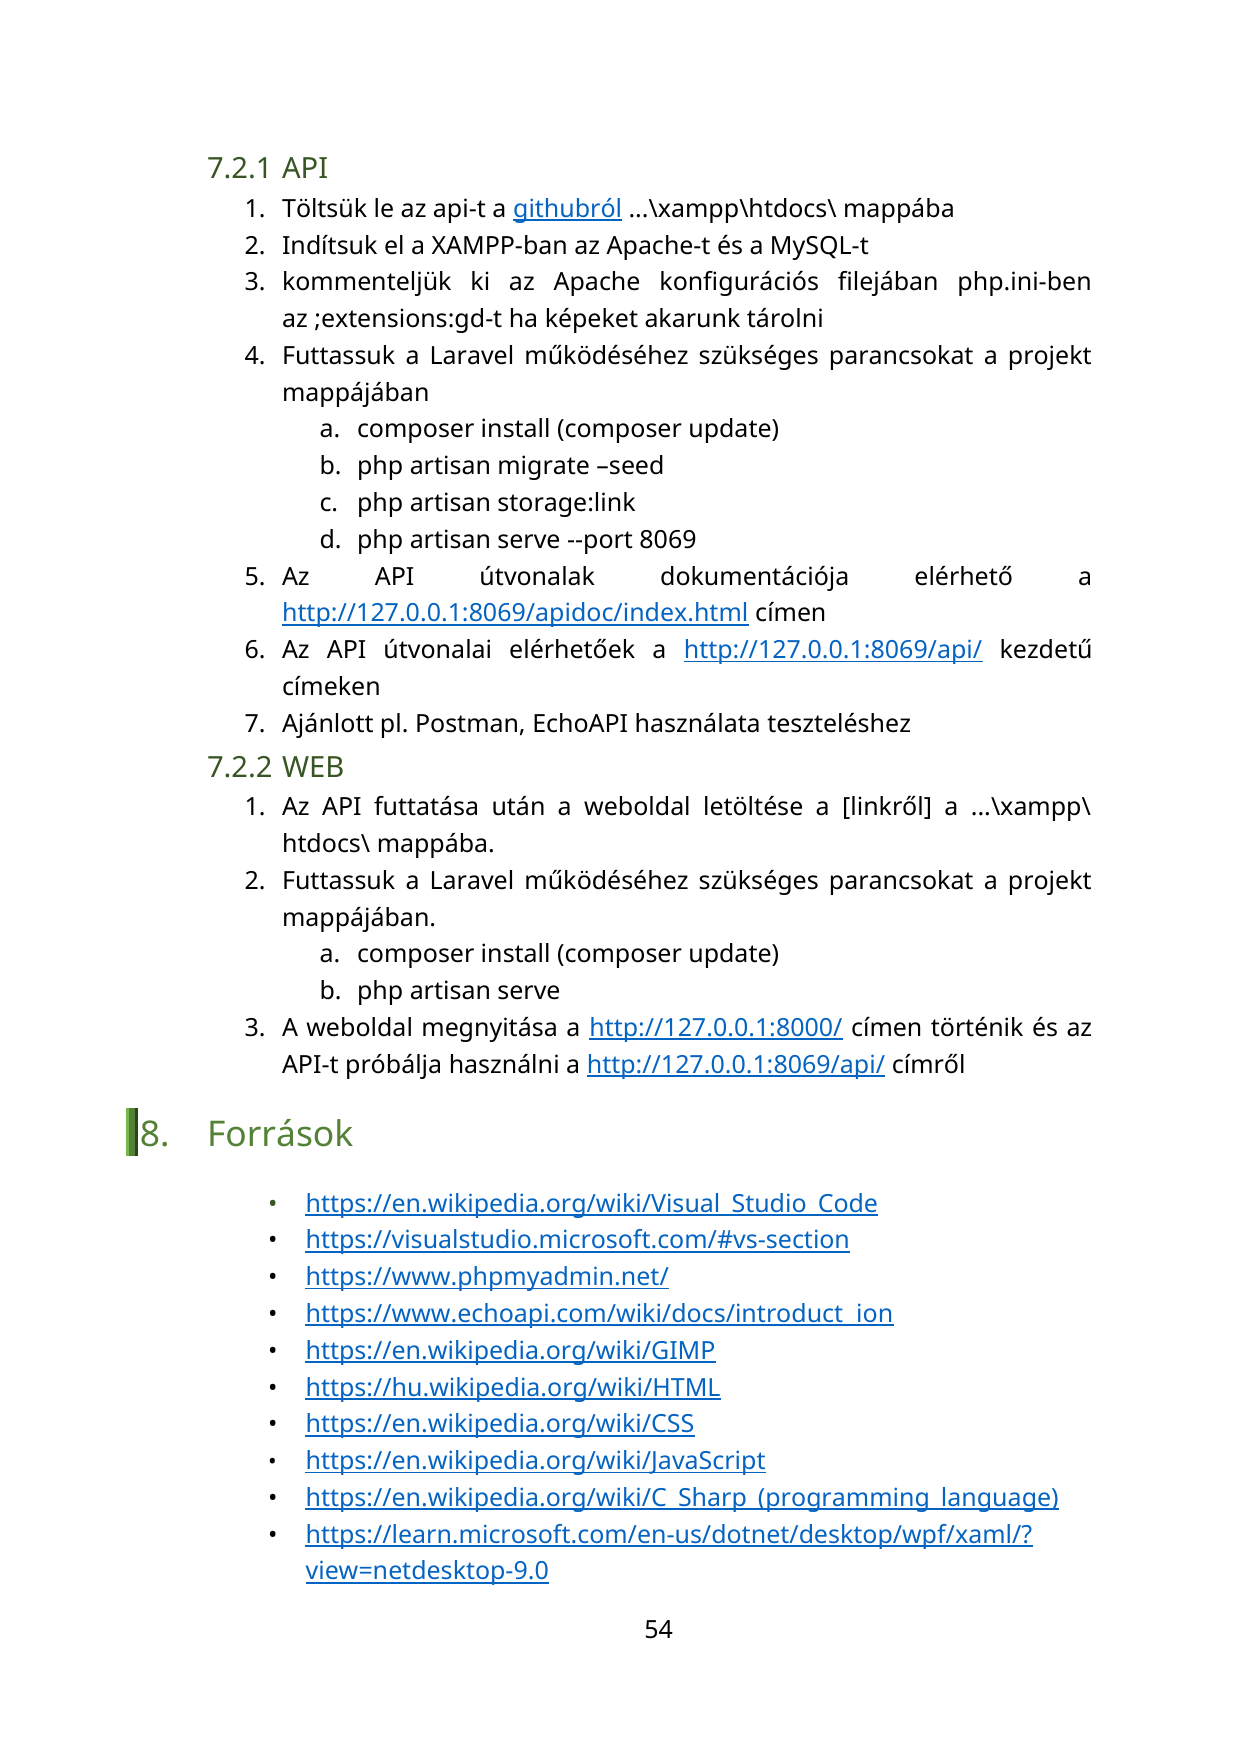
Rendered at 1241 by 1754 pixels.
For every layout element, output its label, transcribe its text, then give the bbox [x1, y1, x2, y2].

list php artisan storage:link [319, 485, 1092, 519]
list composer install (composer update) [319, 936, 1092, 970]
list https://en.wikipedia.org/wiki/C_Sharp_(programming_language) [268, 1479, 1092, 1513]
subtitle https://en.wikipedia.org/wiki/Visual_Studio_Code [268, 1185, 1092, 1219]
list https://en.wikipedia.org/wiki/JavaScript [268, 1443, 1092, 1477]
subtitle Források [138, 1108, 1092, 1156]
list kommenteljük ki az Apache konfigurációs filejában php.ini-ben az ;extensions:gd-t ha képeket akarunk tárolni [244, 264, 1092, 335]
list Indítsuk el a XAMPP-ban az Apache-t és a MySQL-t [244, 227, 1092, 261]
list Az API útvonalak dokumentációja elérhető a http://127.0.0.1:8069/apidoc/index.html címen [244, 558, 1092, 629]
list Ajánlott pl. Postman, EchoAPI használata teszteléshez [244, 705, 1092, 739]
list php artisan serve --port 8069 [319, 521, 1092, 556]
list php artisan serve [319, 973, 1092, 1007]
list composer install (composer update) [319, 411, 1092, 445]
list https://en.wikipedia.org/wiki/GIMP [268, 1332, 1092, 1366]
list Futtassuk a Laravel működéséhez szükséges parancsokat a projekt mappájában. [244, 863, 1092, 933]
list https://www.phpmyadmin.net/ [268, 1259, 1092, 1293]
list Futtassuk a Laravel működéséhez szükséges parancsokat a projekt mappájában [244, 338, 1092, 408]
list Az API futtatása után a weboldal letöltése a [linkről] a ...\xampp\htdocs\ mappába. [244, 789, 1092, 860]
list https://hu.wikipedia.org/wiki/HTML [268, 1369, 1092, 1403]
list https://learn.microsoft.com/en-us/dotnet/desktop/wpf/xaml/?view=netdesktop-9.0 [268, 1516, 1092, 1587]
list Töltsük le az api-t a githubról ...\xampp\htdocs\ mappába [244, 191, 1092, 224]
subtitle API [207, 148, 1092, 187]
list https://www.echoapi.com/wiki/docs/introduct ion [268, 1296, 1092, 1330]
list https://en.wikipedia.org/wiki/CSS [268, 1406, 1092, 1440]
list php artisan migrate –seed [319, 448, 1092, 482]
list A weboldal megnyitása a http://127.0.0.1:8000/ címen történik és az API-t próbálja használni a http://127.0.0.1:8069/api/ címről [244, 1010, 1092, 1081]
list https://visualstudio.microsoft.com/#vs-section [268, 1222, 1092, 1256]
subtitle WEB [207, 746, 1092, 786]
list Az API útvonalai elérhetőek a http://127.0.0.1:8069/api/ kezdetű címeken [244, 632, 1092, 703]
